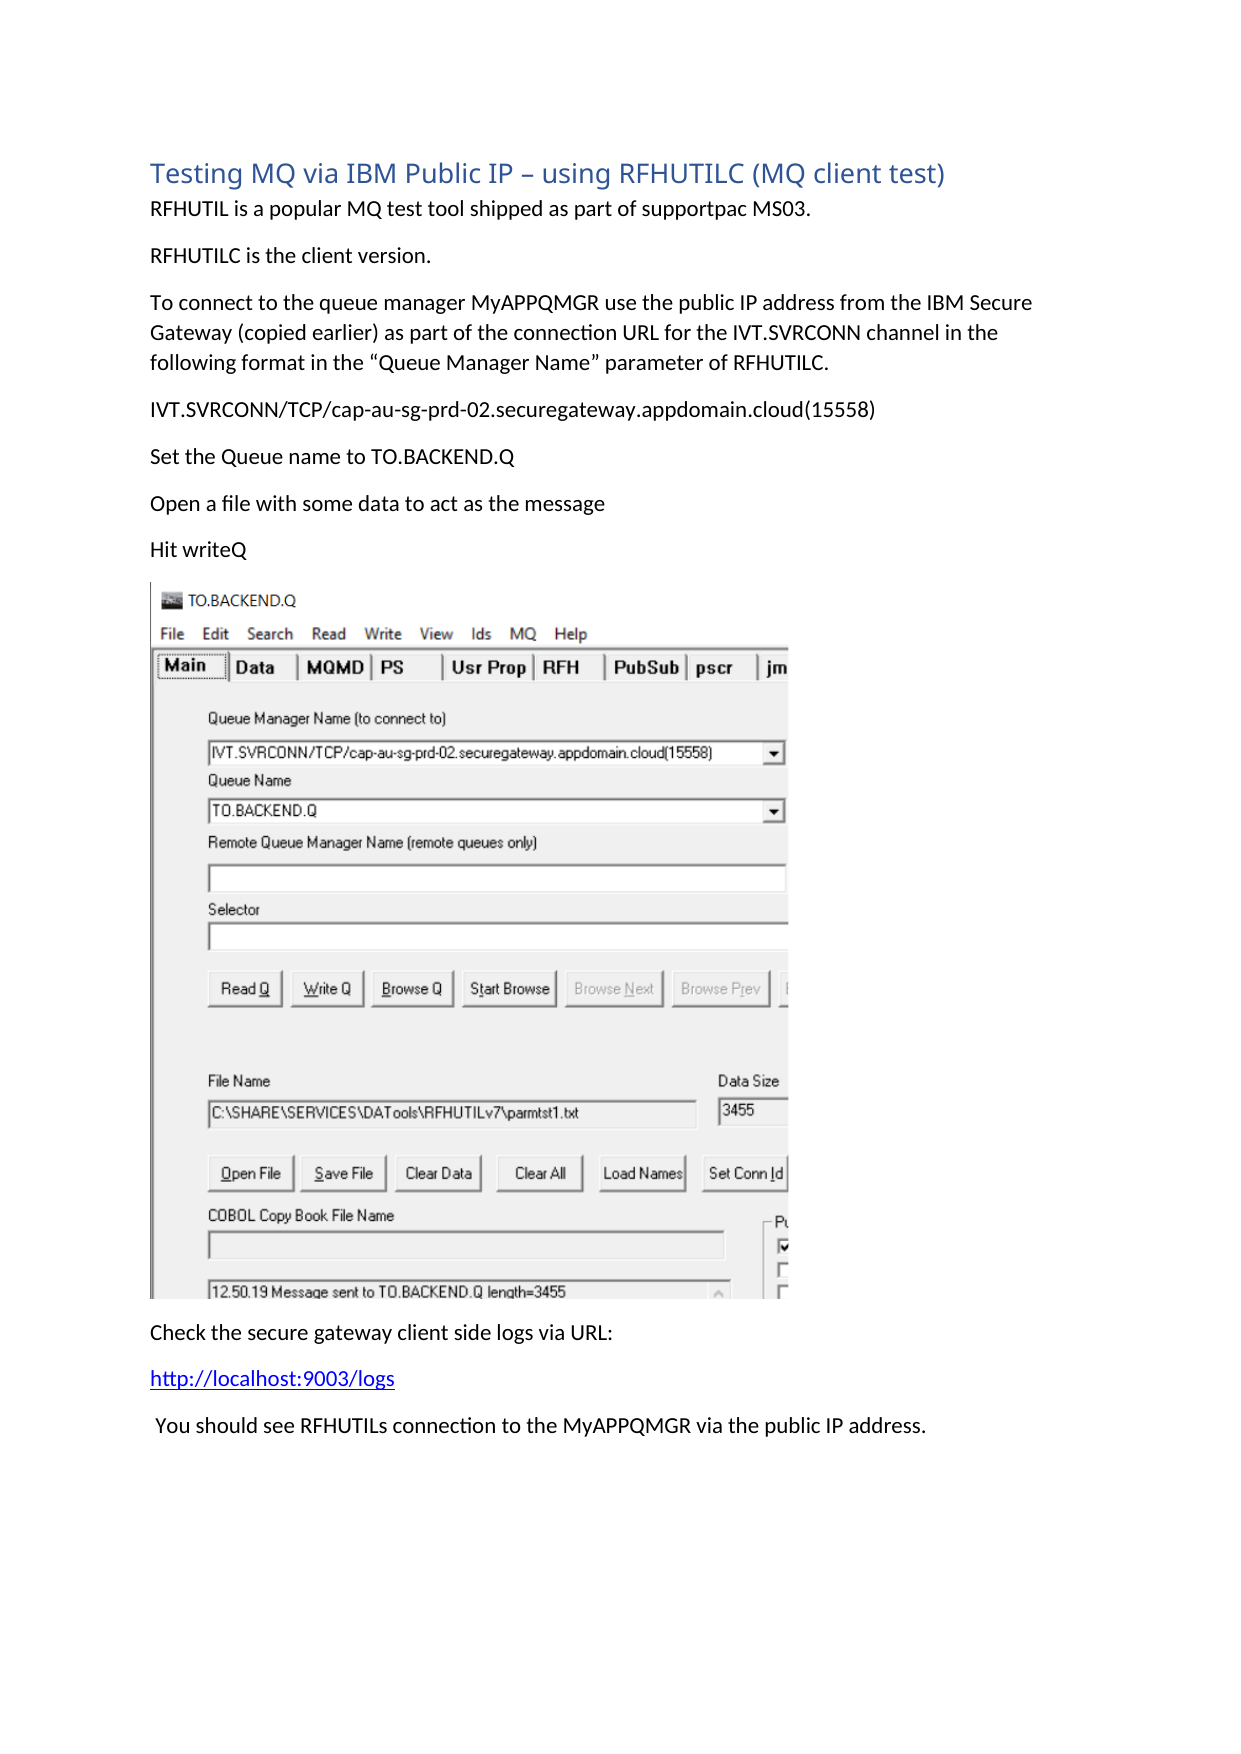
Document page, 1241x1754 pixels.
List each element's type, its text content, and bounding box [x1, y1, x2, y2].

text Hit writeQ [150, 536, 1090, 564]
text To connect to the queue manager MyAPPQMGR use the public IP address from the IBM Secure Gateway (copied earlier) as part of the connection URL for the IVT.SVRCONN channel in the following format in the “Queue Manager Name” parameter of RFHUTILC. [150, 288, 1090, 376]
text RFHUTIL is a popular MQ test tool shipped as part of supportpac MS03. [150, 194, 1090, 222]
picture [150, 582, 789, 1299]
text Set the Queue name to TO.BACKEND.Q [150, 442, 1090, 470]
text IVT.SVRCONN/TCP/cap-au-sg-prd-02.securegateway.appdomain.cloud(15558) [150, 395, 1090, 423]
subtitle Testing MQ via IBM Public IP – using RFHUTILC (MQ client test) [150, 154, 1090, 191]
text Check the secure gateway client side logs via URL: [150, 1318, 1090, 1346]
text Open a file with some data to act as the message [150, 489, 1090, 517]
text http://localhost:9003/logs [150, 1364, 1090, 1392]
text RFHUTILC is the client version. [150, 241, 1090, 269]
text You should see RFHUTILs connection to the MyAPPQMGR via the public IP address. [150, 1411, 1090, 1439]
